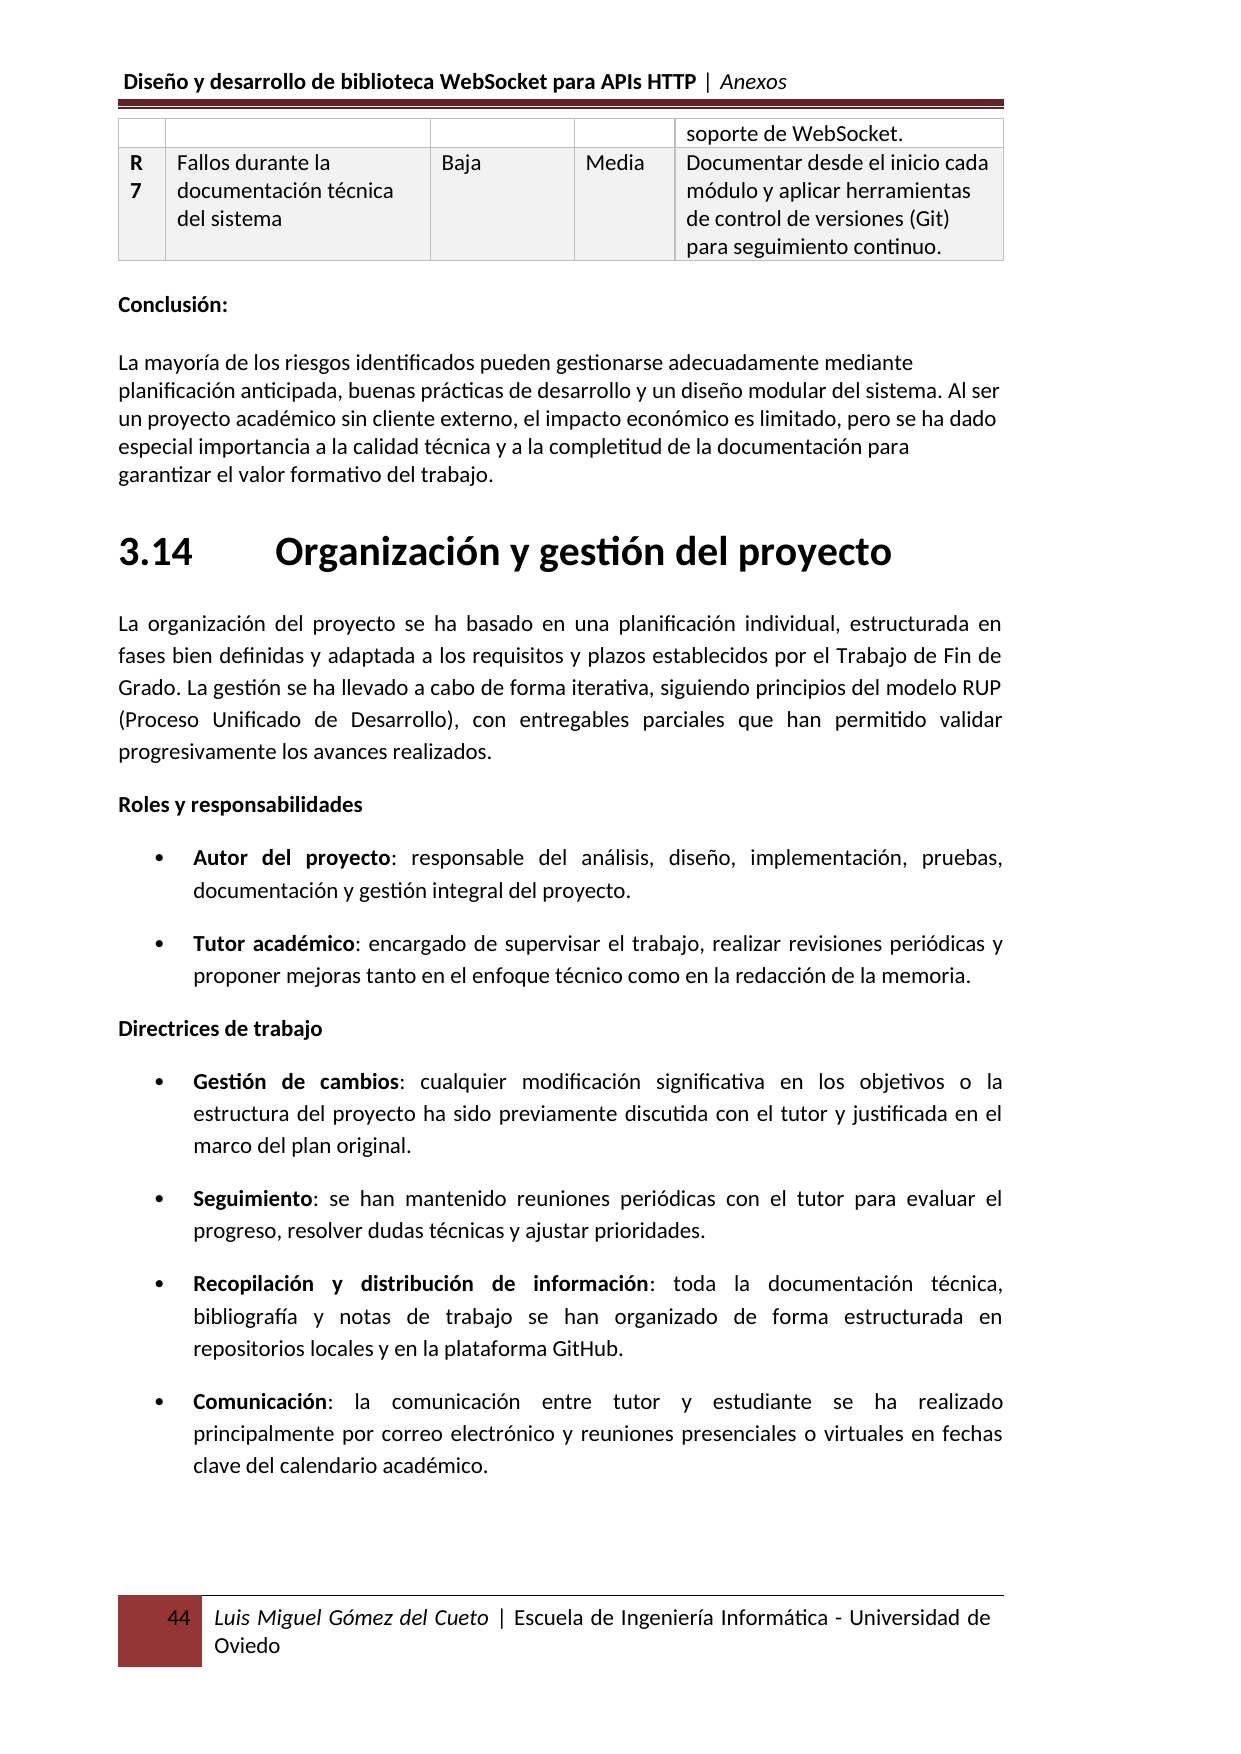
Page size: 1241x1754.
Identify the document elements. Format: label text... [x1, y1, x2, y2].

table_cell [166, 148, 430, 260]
text Directrices de trabajo [118, 1014, 1004, 1042]
list Comunicación: la comunicación entre tutor y estudiante se ha realizado principalmente por correo electrónico y reuniones presenciales o virtuales en fechas clave del calendario académico. [156, 1387, 1004, 1479]
list Tutor académico: encargado de supervisar el trabajo, realizar revisiones periódicas y proponer mejoras tanto en el enfoque técnico como en la redacción de la memoria. [156, 929, 1004, 989]
list Seguimiento: se han mantenido reuniones periódicas con el tutor para evaluar el progreso, resolver dudas técnicas y ajustar prioridades. [156, 1184, 1004, 1244]
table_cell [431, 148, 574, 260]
text Conclusión: [118, 291, 1004, 318]
text Roles y responsabilidades [118, 791, 1004, 818]
subtitle Organización y gestión del proyecto [118, 525, 1004, 576]
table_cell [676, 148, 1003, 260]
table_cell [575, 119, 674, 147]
list Gestión de cambios: cualquier modificación significativa en los objetivos o la estructura del proyecto ha sido previamente discutida con el tutor y justificada en el marco del plan original. [156, 1067, 1004, 1159]
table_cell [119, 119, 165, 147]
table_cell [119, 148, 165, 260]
list Recopilación y distribución de información: toda la documentación técnica, bibliografía y notas de trabajo se han organizado de forma estructurada en repositorios locales y en la plataforma GitHub. [156, 1269, 1004, 1362]
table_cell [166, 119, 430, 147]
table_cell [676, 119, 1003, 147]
list Autor del proyecto: responsable del análisis, diseño, implementación, pruebas, documentación y gestión integral del proyecto. [156, 843, 1004, 904]
text La organización del proyecto se ha basado en una planificación individual, estructurada en fases bien definidas y adaptada a los requisitos y plazos establecidos por el Trabajo de Fin de Grado. La gestión se ha llevado a cabo de forma iterativa, siguiendo principios del modelo RUP (Proceso Unificado de Desarrollo), con entregables parciales que han permitido validar progresivamente los avances realizados. [118, 609, 1004, 766]
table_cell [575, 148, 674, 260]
text La mayoría de los riesgos identificados pueden gestionarse adecuadamente mediante planificación anticipada, buenas prácticas de desarrollo y un diseño modular del sistema. Al ser un proyecto académico sin cliente externo, el impacto económico es limitado, pero se ha dado especial importancia a la calidad técnica y a la completitud de la documentación para garantizar el valor formativo del trabajo. [118, 348, 1004, 488]
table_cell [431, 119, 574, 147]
